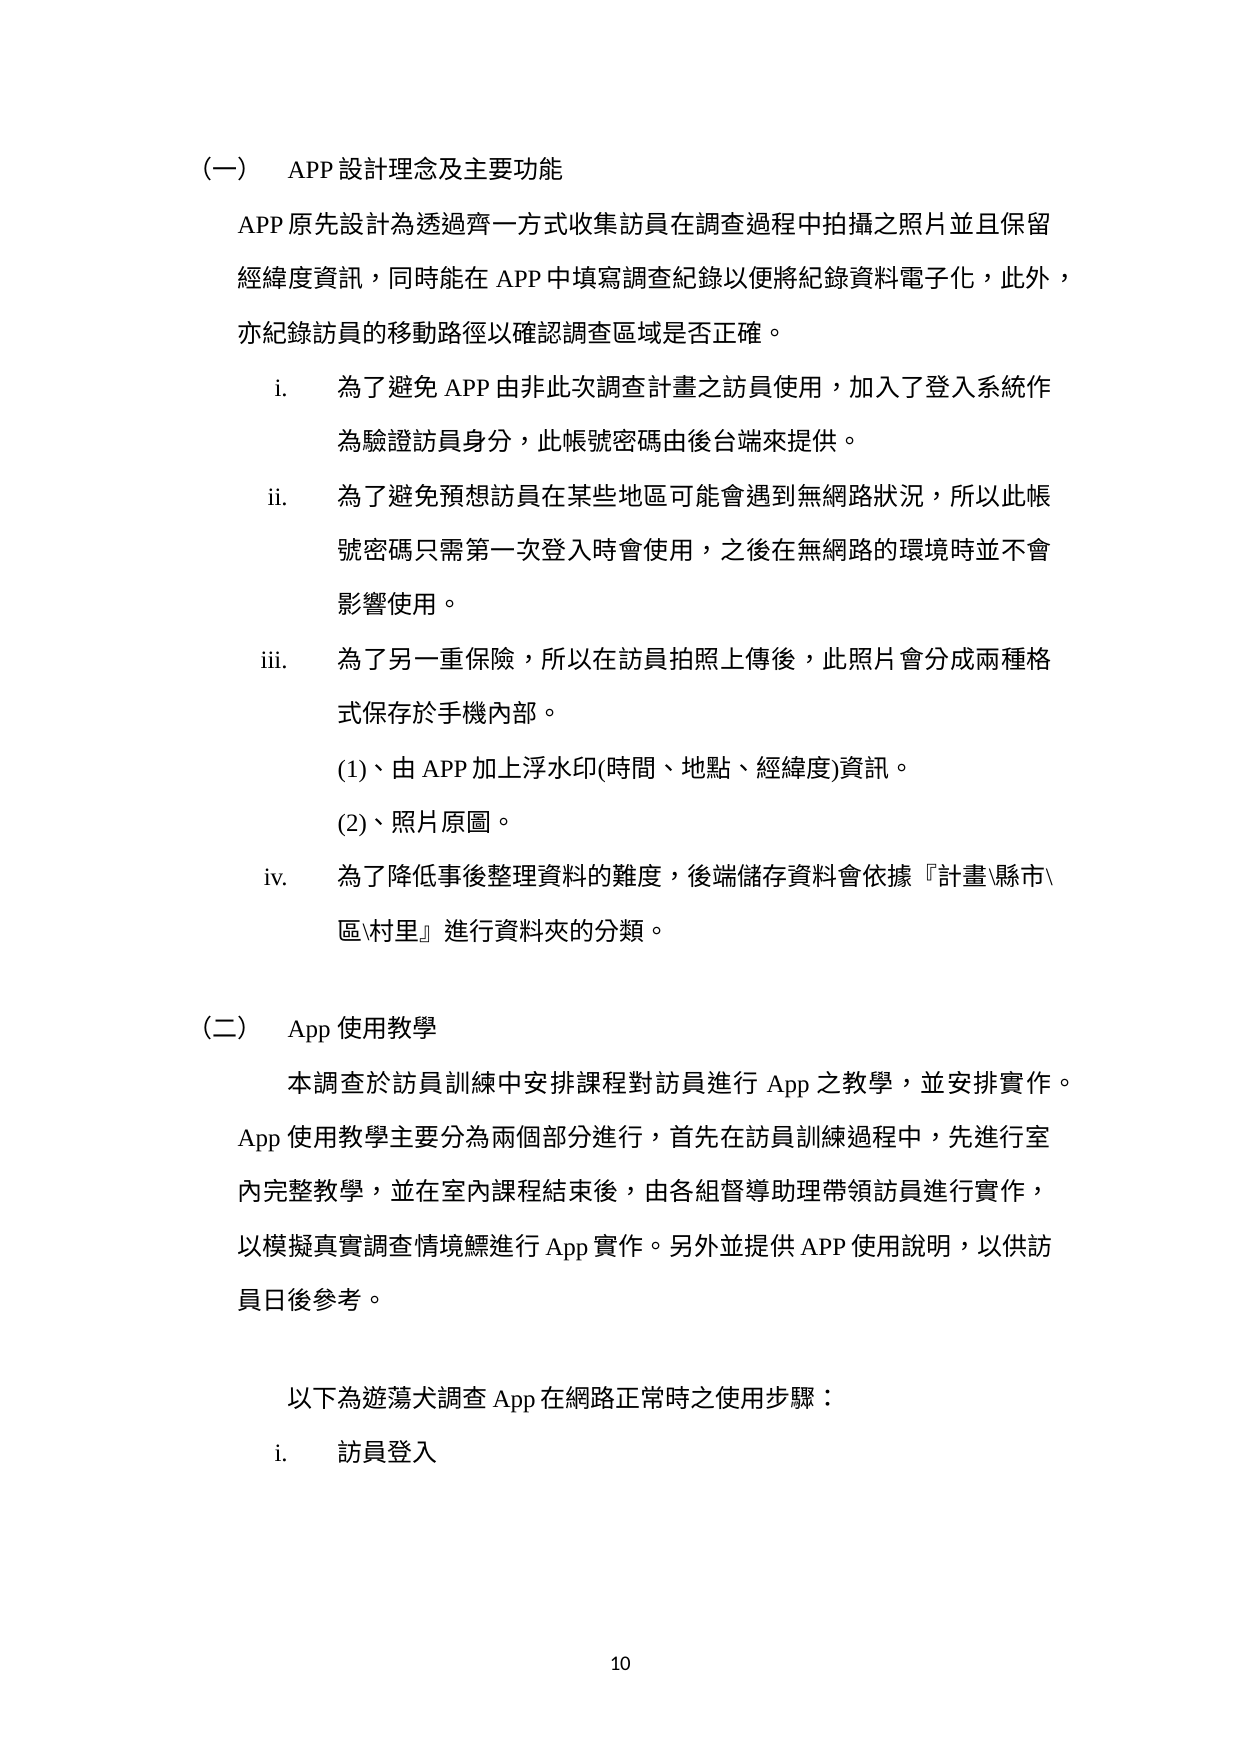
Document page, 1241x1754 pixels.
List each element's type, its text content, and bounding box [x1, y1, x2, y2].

list 訪員登入 [287, 1432, 1053, 1469]
list 為了降低事後整理資料的難度，後端儲存資料會依據『計畫\縣市\區\村里』進行資料夾的分類。 [287, 857, 1053, 947]
list 為了避免APP由非此次調查計畫之訪員使用，加入了登入系統作為驗證訪員身分，此帳號密碼由後台端來提供。 [287, 367, 1053, 458]
list 為了另一重保險，所以在訪員拍照上傳後，此照片會分成兩種格式保存於手機內部。 (1)、由APP加上浮水印(時間、地點、經緯度)資訊。 (2)、照片原圖。 [287, 639, 1053, 839]
list 本調查於訪員訓練中安排課程對訪員進行App之教學，並安排實作。App 使用教學主要分為兩個部分進行，首先在訪員訓練過程中，先進行室內完整教學，並在室內課程結束後，由各組督導助理帶領訪員進行實作，以模擬真實調查情境鰾進行App實作。另外並提供APP使用說明，以供訪員日後參考。 [237, 1063, 1053, 1317]
list 為了避免預想訪員在某些地區可能會遇到無網路狀況，所以此帳號密碼只需第一次登入時會使用，之後在無網路的環境時並不會影響使用。 [287, 476, 1053, 621]
list App 使用教學 [187, 1009, 1028, 1045]
list 以下為遊蕩犬調查App在網路正常時之使用步驟： [237, 1378, 1053, 1414]
list APP原先設計為透過齊一方式收集訪員在調查過程中拍攝之照片並且保留經緯度資訊，同時能在APP中填寫調查紀錄以便將紀錄資料電子化，此外，亦紀錄訪員的移動路徑以確認調查區域是否正確。 [237, 204, 1053, 349]
list APP設計理念及主要功能 [187, 150, 1053, 186]
